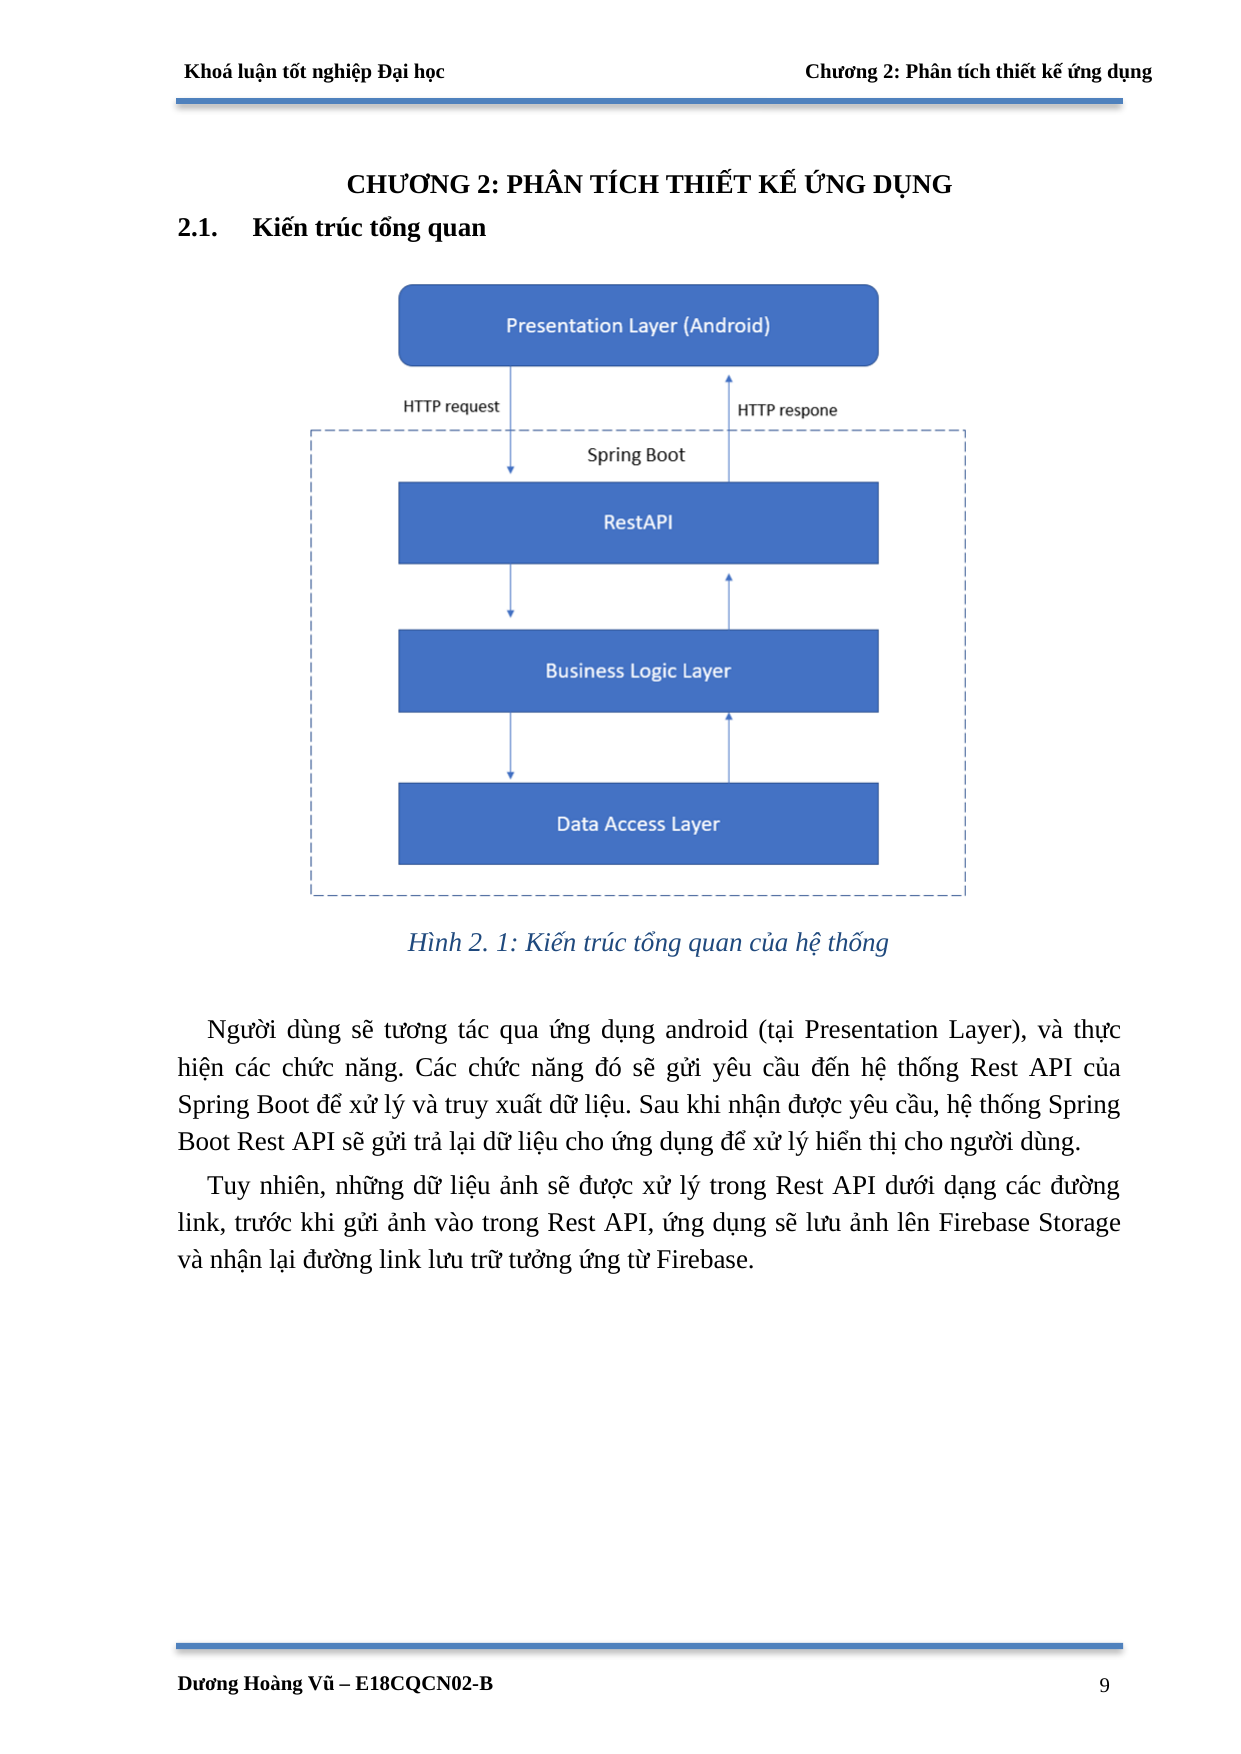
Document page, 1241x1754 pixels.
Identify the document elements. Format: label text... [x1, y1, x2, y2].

list Kiến trúc tổng quan [177, 211, 1122, 243]
picture [235, 255, 1064, 914]
text Hình 2. : Kiến trúc tổng quan của hệ thống [177, 926, 1122, 958]
text CHƯƠNG 2: PHÂN TÍCH THIẾT KẾ ỨNG DỤNG [177, 168, 1122, 199]
text Tuy nhiên, những dữ liệu ảnh sẽ được xử lý trong Rest API dưới dạng các đường link, trước khi gửi ảnh vào trong Rest API, ứng dụng sẽ lưu ảnh lên Firebase Storage và nhận lại đường link lưu trữ tưởng ứng từ Firebase. [177, 1169, 1122, 1275]
text Người dùng sẽ tương tác qua ứng dụng android (tại Presentation Layer), và thực hiện các chức năng. Các chức năng đó sẽ gửi yêu cầu đến hệ thống Rest API của Spring Boot để xử lý và truy xuất dữ liệu. Sau khi nhận được yêu cầu, hệ thống Spring Boot Rest API sẽ gửi trả lại dữ liệu cho ứng dụng để xử lý hiển thị cho người dùng. [177, 1013, 1122, 1157]
